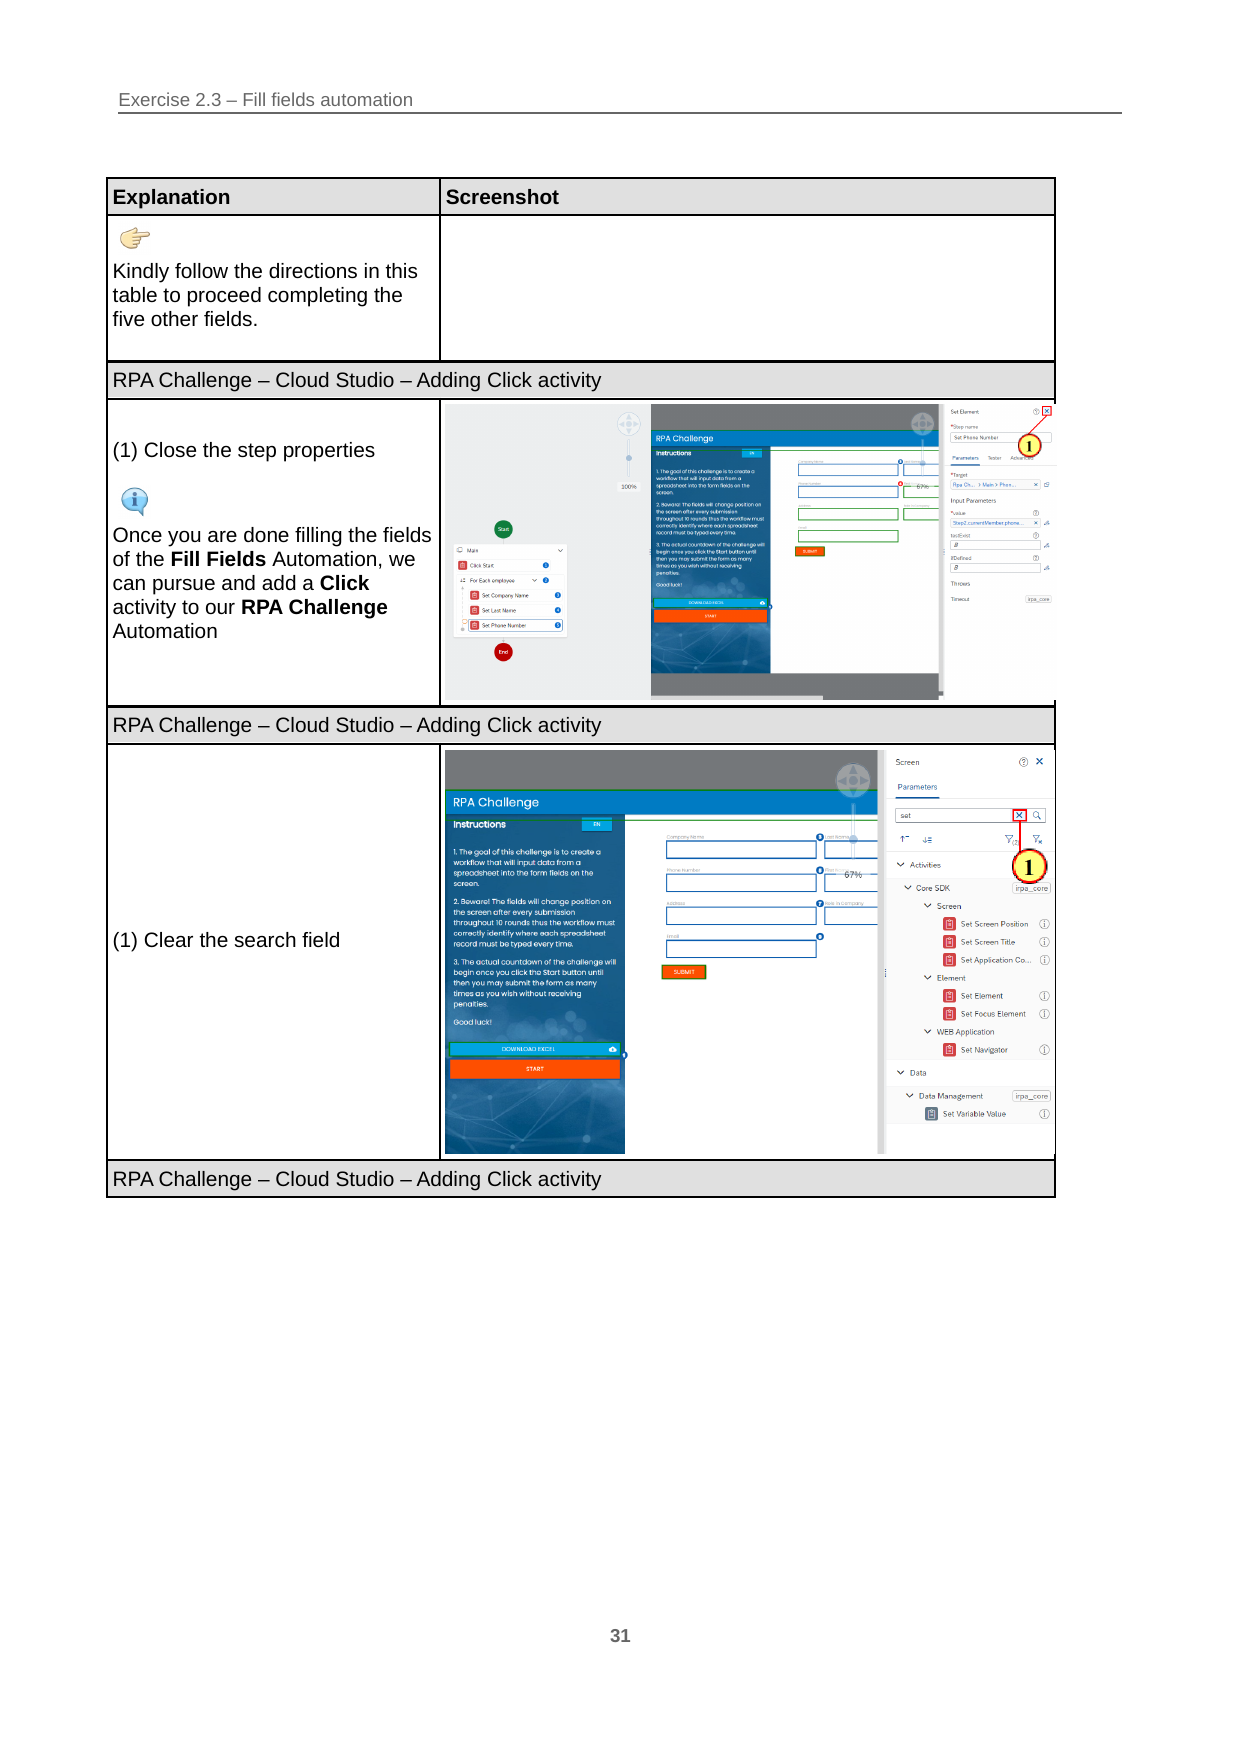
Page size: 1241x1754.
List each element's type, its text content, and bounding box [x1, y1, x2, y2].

table_cell (1) Close the step properties Once you are done filling the fields of the Fill Fields Automation, we can pursue and add a Click activity to our RPA Challenge Automation [108, 400, 439, 705]
table_cell [441, 745, 1054, 1159]
table_cell (1) Clear the search field [108, 745, 439, 1159]
table_cell [441, 216, 1054, 360]
picture [445, 750, 1055, 1154]
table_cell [108, 216, 439, 360]
picture [118, 221, 151, 255]
table_cell RPA Challenge – Cloud Studio – Adding Click activity [108, 1161, 1054, 1196]
table_cell RPA Challenge – Cloud Studio – Adding Click activity [108, 708, 1054, 742]
picture [445, 404, 1057, 700]
table_header Explanation [108, 179, 439, 214]
table_cell [441, 400, 1054, 705]
table_cell RPA Challenge – Cloud Studio – Adding Click activity [108, 363, 1054, 397]
table_header Screenshot [441, 179, 1054, 214]
picture [118, 485, 151, 519]
